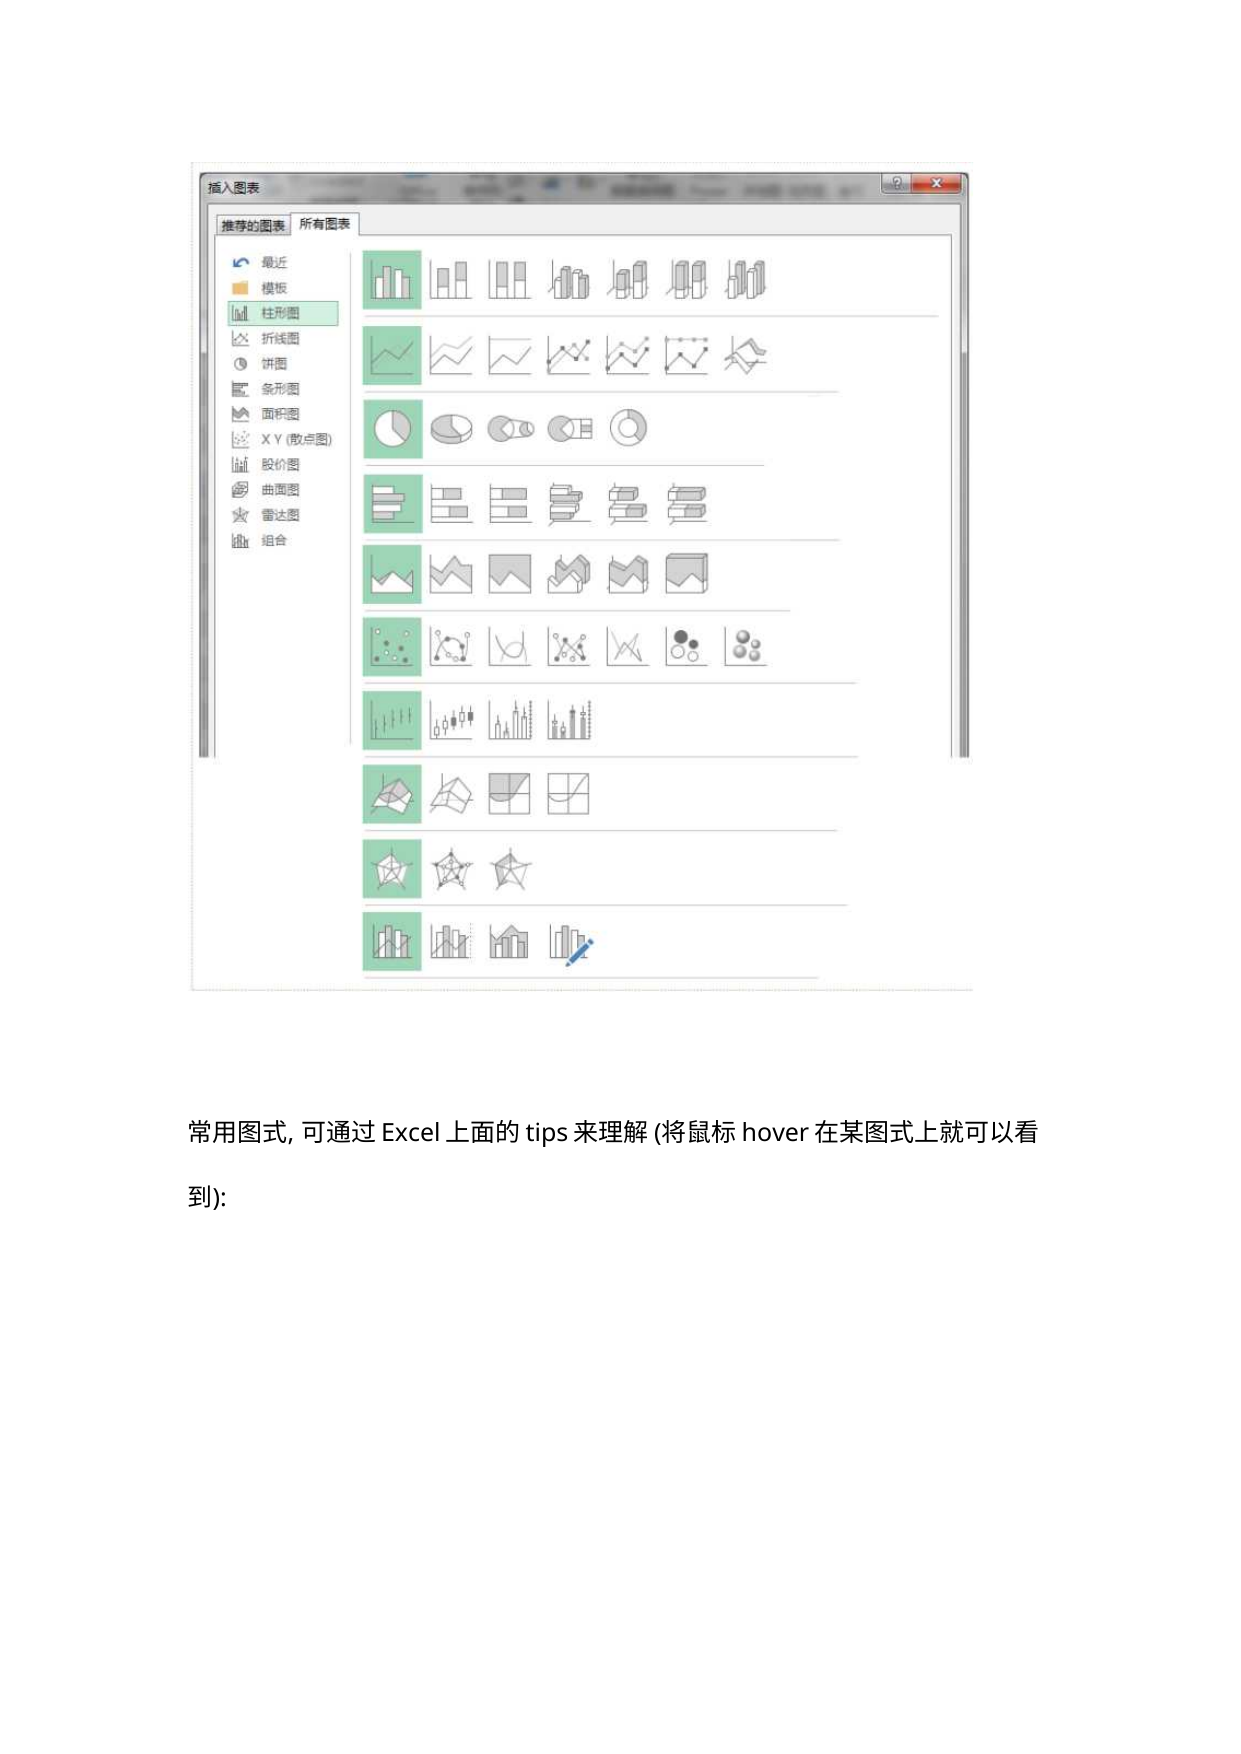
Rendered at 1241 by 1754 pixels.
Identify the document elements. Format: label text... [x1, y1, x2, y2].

picture [187, 162, 974, 992]
text 常用图式, 可通过Excel上面的tips来理解 (将鼠标hover在某图式上就可以看到): [187, 1098, 1053, 1228]
